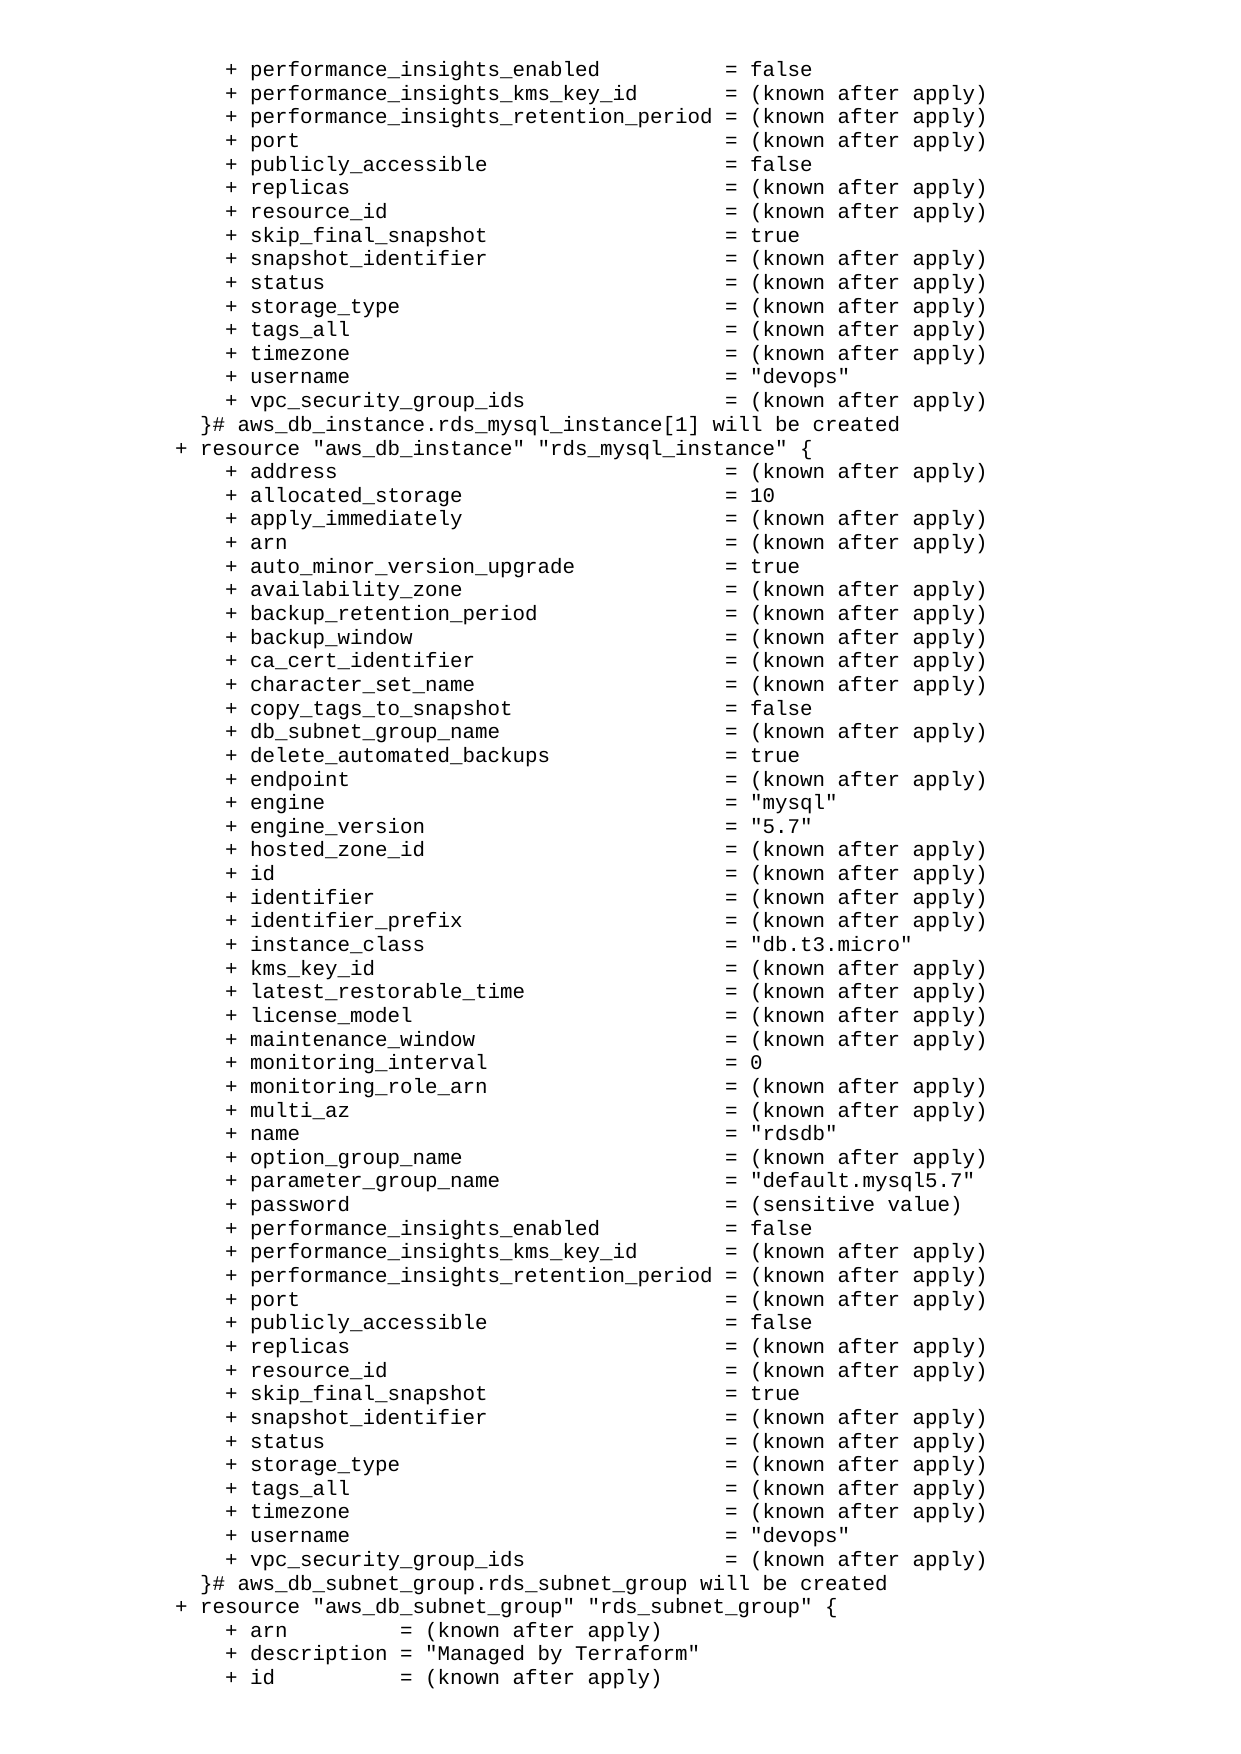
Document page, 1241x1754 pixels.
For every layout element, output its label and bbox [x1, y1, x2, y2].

text [150, 59, 1090, 1691]
